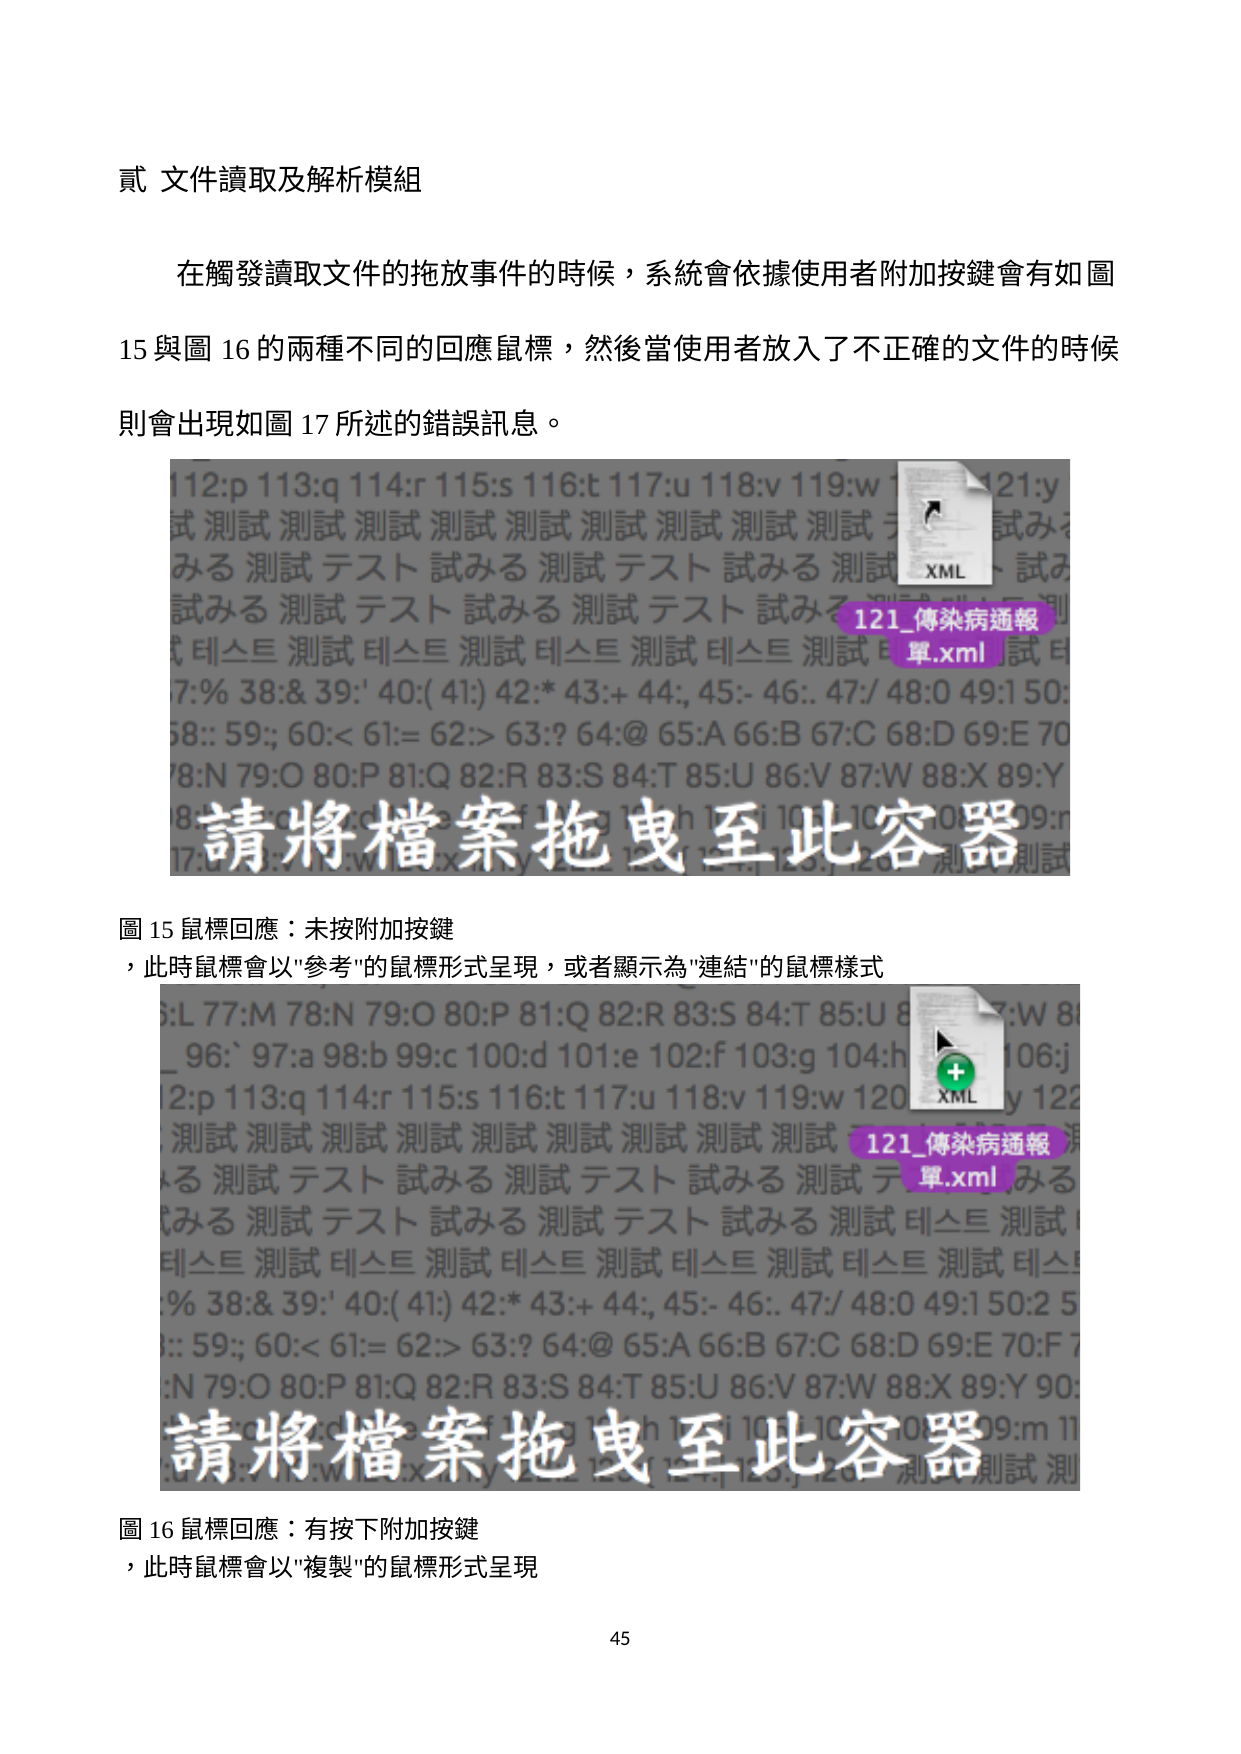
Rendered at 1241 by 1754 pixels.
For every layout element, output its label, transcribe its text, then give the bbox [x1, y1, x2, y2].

text ，此時鼠標會以"複製"的鼠標形式呈現 [118, 1547, 1122, 1584]
picture [160, 984, 1080, 1491]
text ，此時鼠標會以"參考"的鼠標形式呈現，或者顯示為"連結"的鼠標樣式 [118, 947, 1122, 984]
text 圖 16 鼠標回應：有按下附加按鍵 [118, 1509, 1122, 1547]
picture [170, 459, 1071, 876]
text 在觸發讀取文件的拖放事件的時候，系統會依據使用者附加按鍵會有如圖 15與圖 16的兩種不同的回應鼠標，然後當使用者放入了不正確的文件的時候則會出現如圖 17所述的錯誤訊息。 [118, 234, 1122, 459]
subtitle 文件讀取及解析模組 [118, 140, 1122, 215]
text 圖 15 鼠標回應：未按附加按鍵 [118, 909, 1122, 947]
